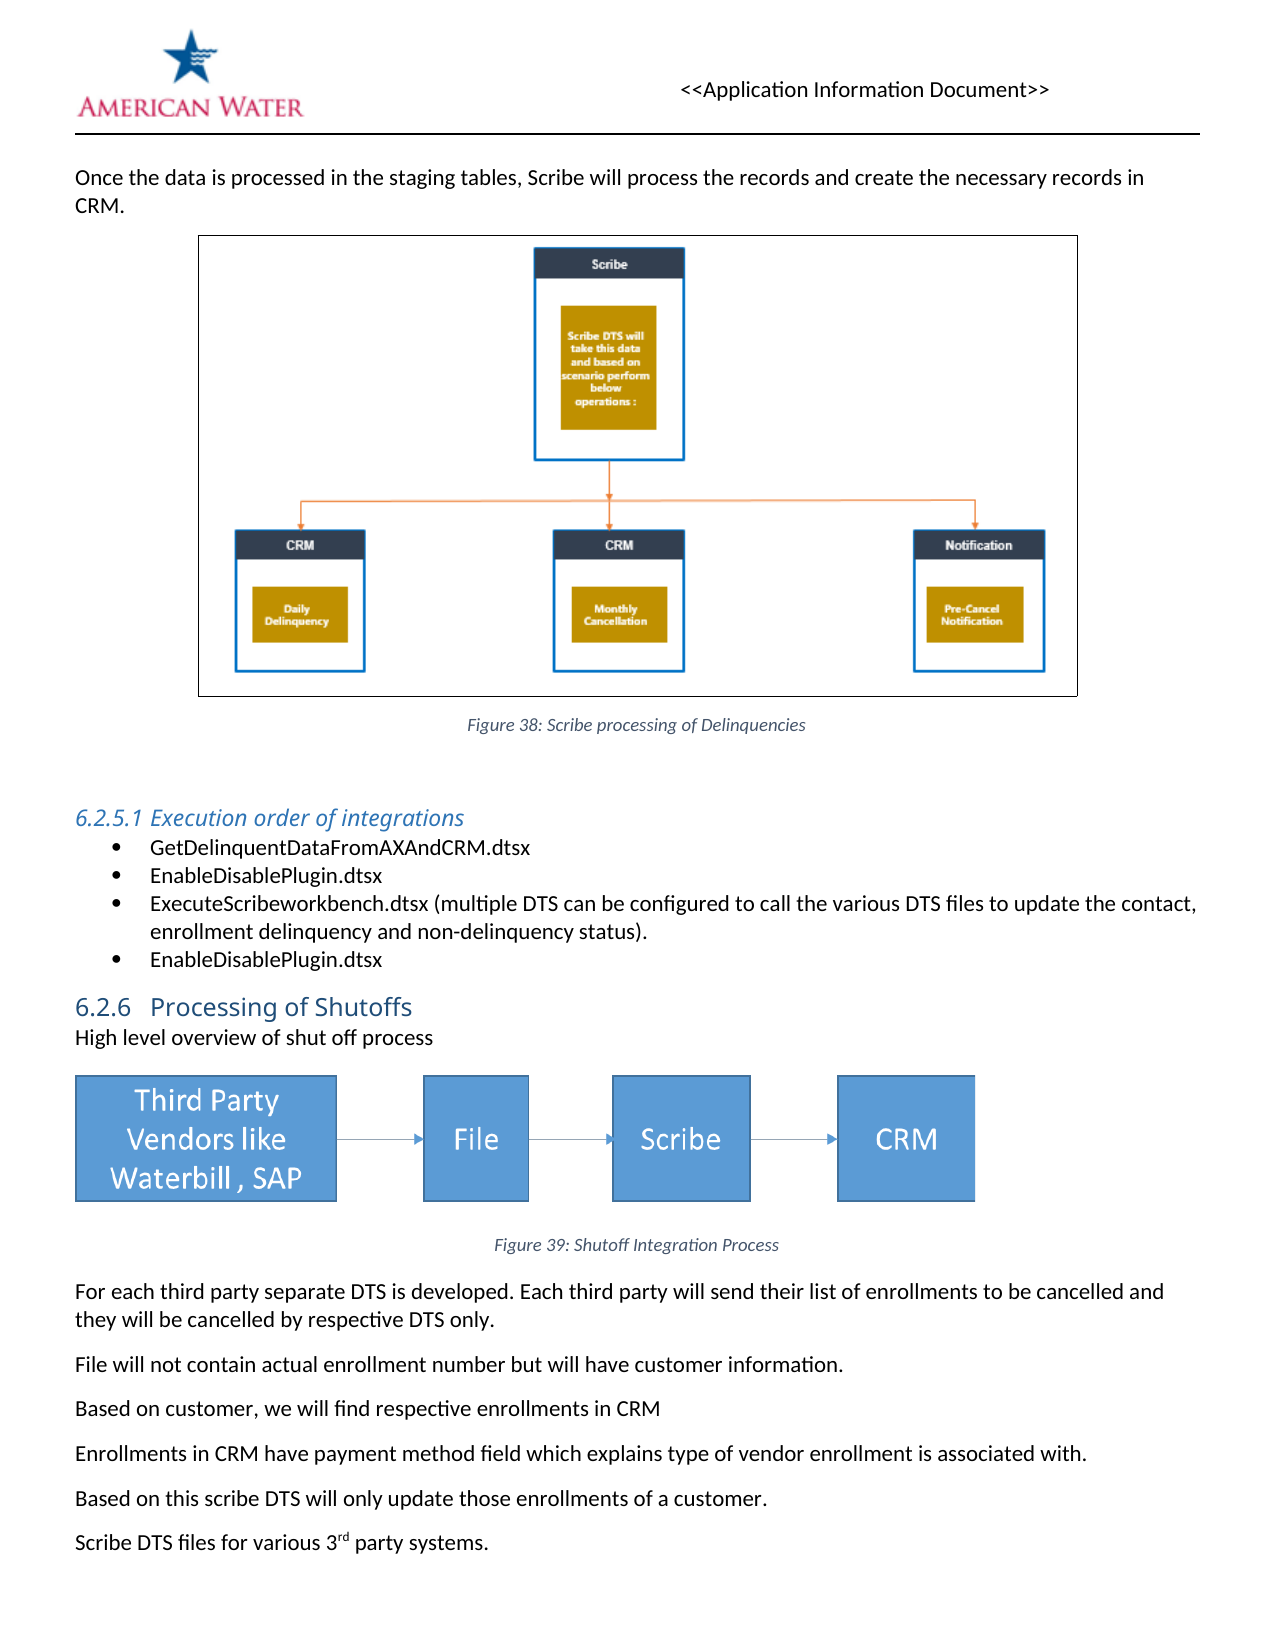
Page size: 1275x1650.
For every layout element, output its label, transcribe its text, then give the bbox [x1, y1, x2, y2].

text High level overview of shut off process [75, 1023, 1200, 1052]
list ExecuteScribeworkbench.dtsx (multiple DTS can be configured to call the various DTS files to update the contact, enrollment delinquency and non-delinquency status). [112, 889, 1200, 945]
picture [75, 1068, 976, 1217]
list GetDelinquentDataFromAXAndCRM.dtsx [112, 833, 1200, 861]
text Enrollments in CRM have payment method field which explains type of vendor enrollment is associated with. [75, 1439, 1200, 1467]
subtitle Execution order of integrations [75, 801, 1200, 833]
text Once the data is processed in the staging tables, Scribe will process the records and create the necessary records in CRM. [75, 163, 1200, 219]
text For each third party separate DTS is developed. Each third party will send their list of enrollments to be cancelled and they will be cancelled by respective DTS only. [75, 1277, 1200, 1333]
text Scribe DTS files for various 3rd party systems. [75, 1528, 1200, 1557]
subtitle Processing of Shutoffs [75, 989, 1200, 1023]
picture [74, 26, 308, 120]
text Based on customer, we will find respective enrollments in CRM [75, 1394, 1200, 1422]
list EnableDisablePlugin.dtsx [112, 945, 1200, 973]
list EnableDisablePlugin.dtsx [112, 861, 1200, 889]
text File will not contain actual enrollment number but will have customer information. [75, 1350, 1200, 1378]
picture [199, 236, 1077, 696]
text Based on this scribe DTS will only update those enrollments of a customer. [75, 1484, 1200, 1512]
